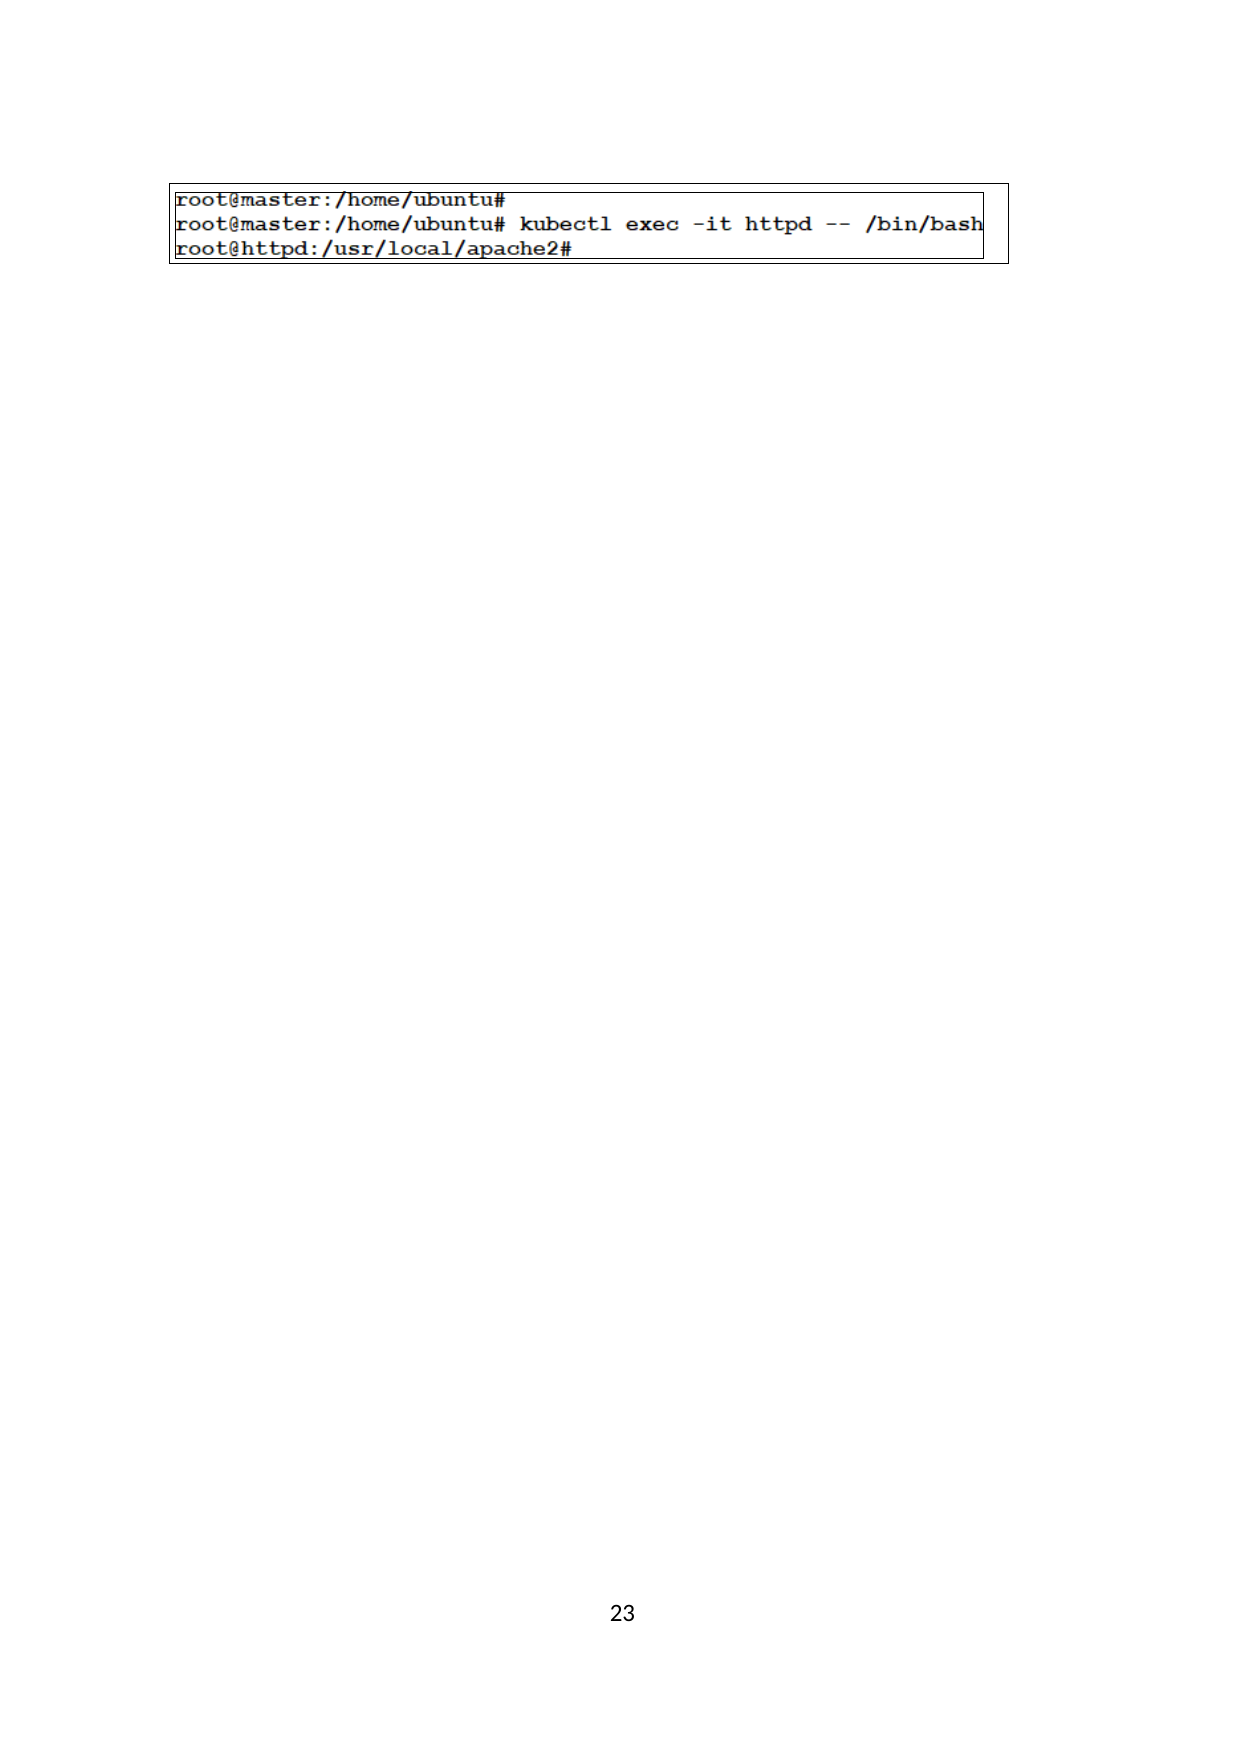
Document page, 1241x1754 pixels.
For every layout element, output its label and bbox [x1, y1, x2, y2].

picture [176, 193, 983, 258]
